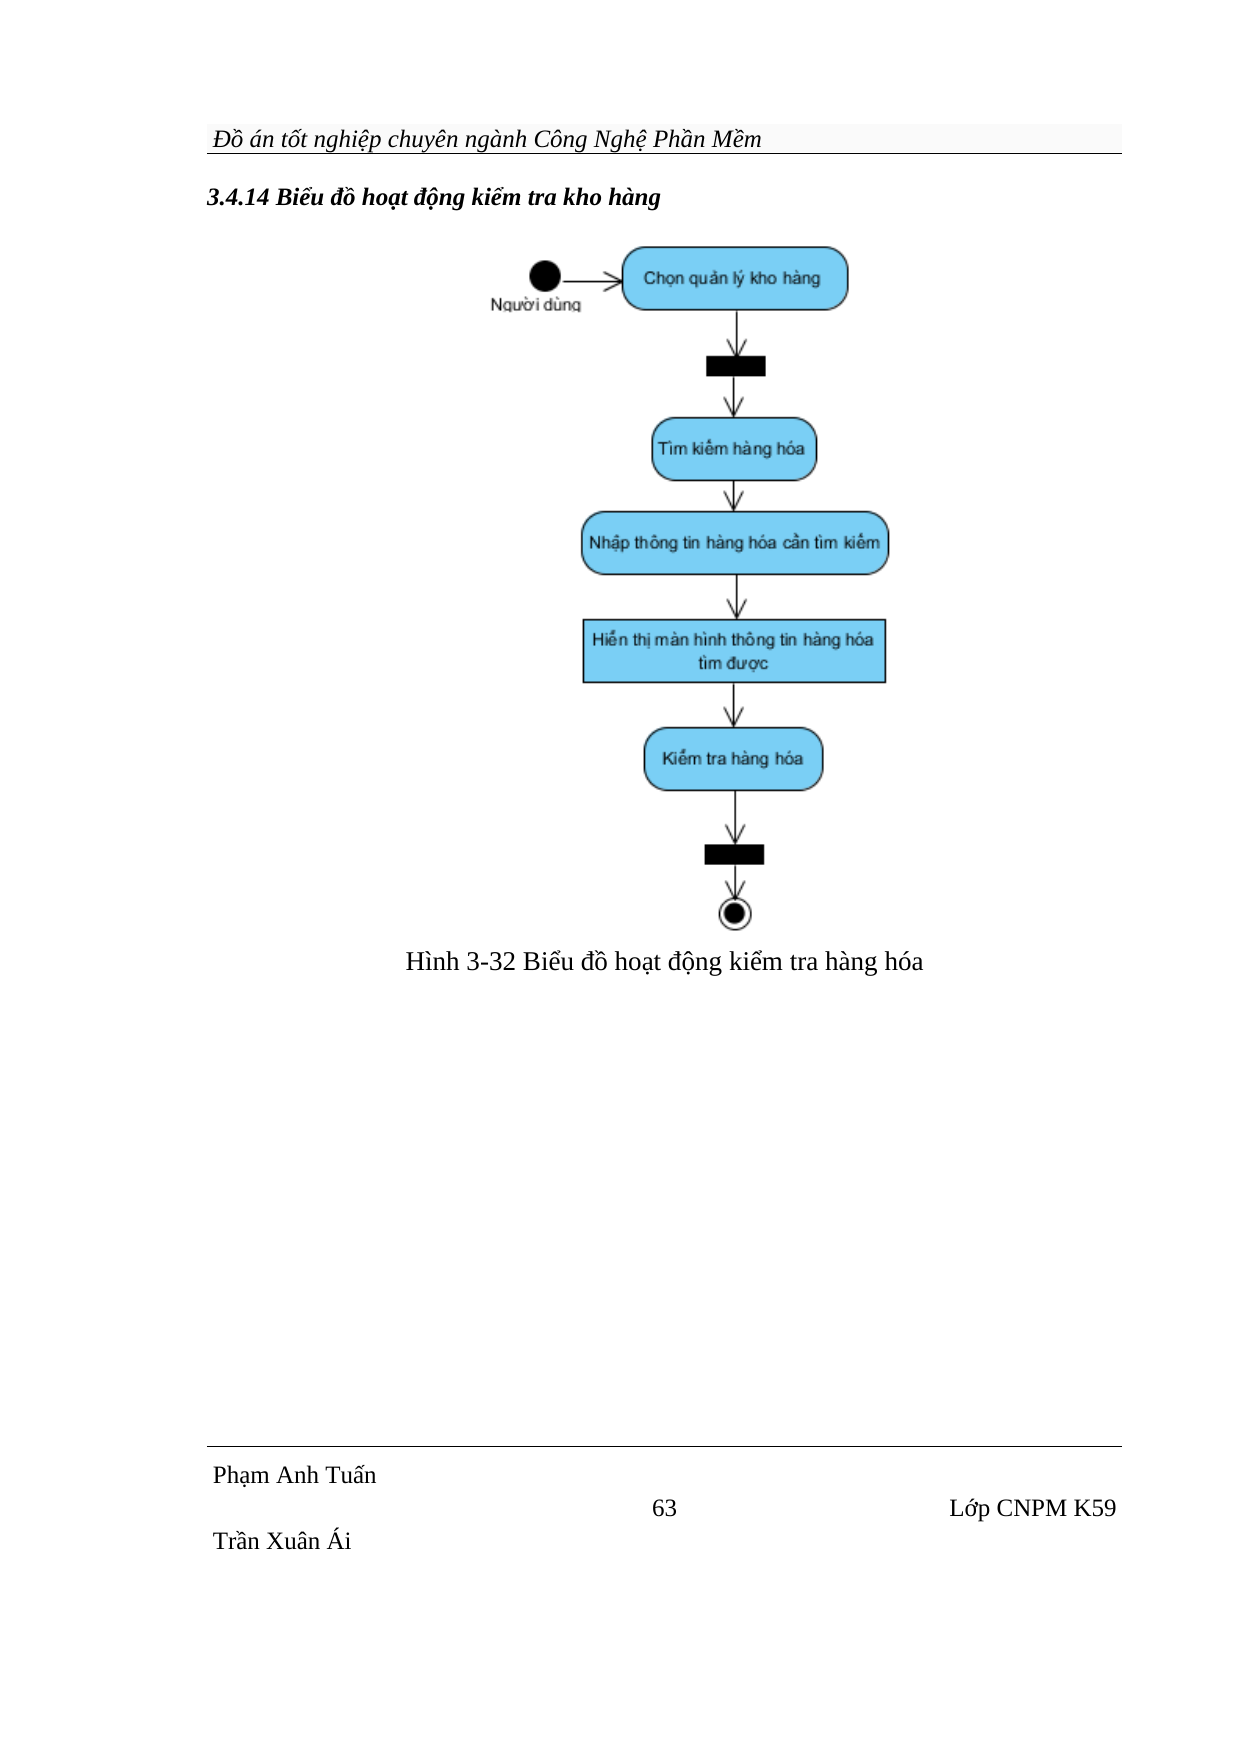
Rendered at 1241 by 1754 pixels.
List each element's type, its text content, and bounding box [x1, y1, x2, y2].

picture [475, 232, 913, 937]
subtitle Biểu đồ hoạt động kiểm tra kho hàng [207, 182, 1122, 211]
